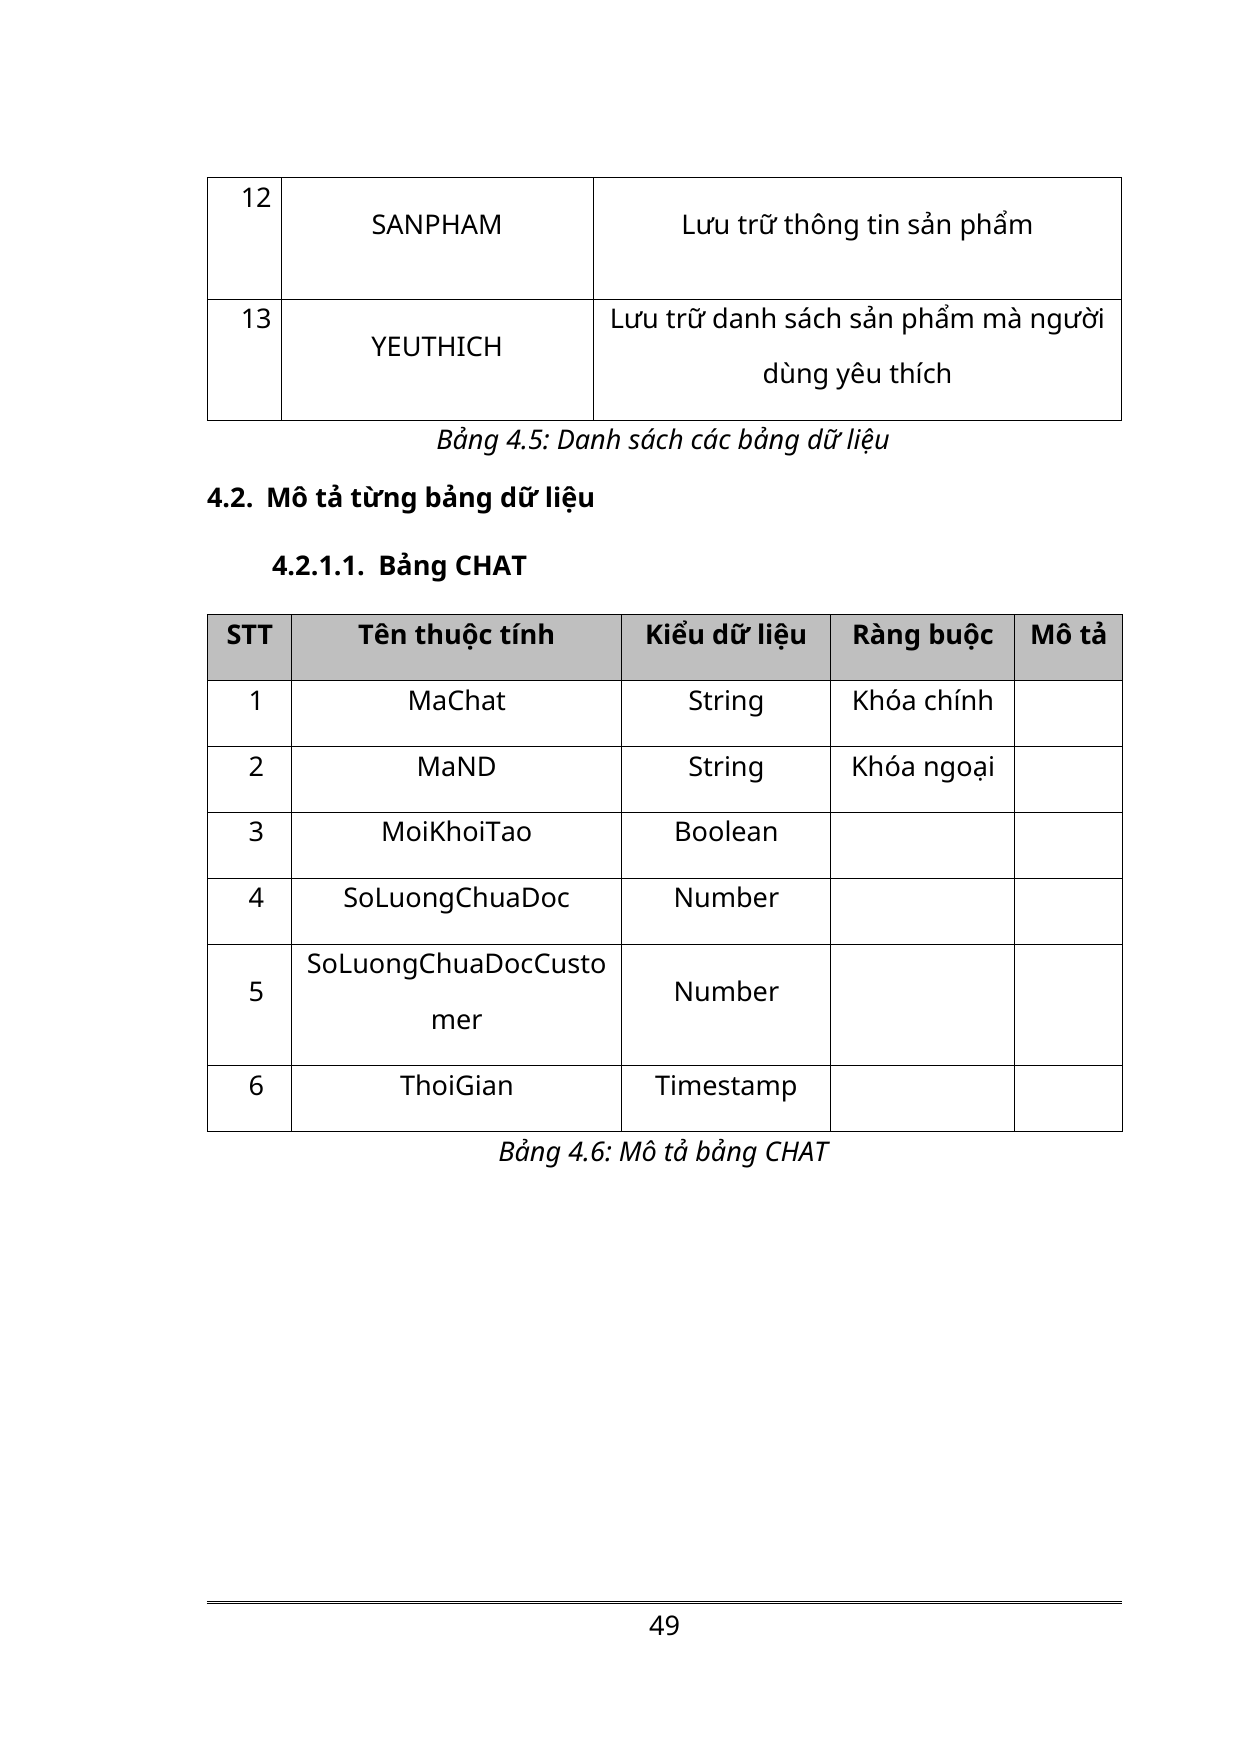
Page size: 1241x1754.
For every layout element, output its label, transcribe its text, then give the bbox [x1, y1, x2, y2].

table_cell YEUTHICH [282, 300, 593, 420]
table_cell [831, 813, 1014, 878]
table_cell [1015, 681, 1122, 746]
table_cell [831, 879, 1014, 944]
table_cell ThoiGian [292, 1066, 621, 1131]
table_cell SoLuongChuaDocCustomer [292, 945, 621, 1065]
table_cell [208, 178, 281, 298]
table_cell [208, 1066, 291, 1131]
table_cell [831, 1066, 1014, 1131]
table_cell SANPHAM [282, 178, 593, 298]
table_cell [208, 813, 291, 878]
subtitle Mô tả từng bảng dữ liệu [207, 478, 1122, 515]
table_cell [831, 945, 1014, 1065]
table_header Mô tả [1015, 615, 1122, 680]
table_header Kiểu dữ liệu [622, 615, 830, 680]
table_header Tên thuộc tính [292, 615, 621, 680]
table_cell Timestamp [622, 1066, 830, 1131]
table_cell String [622, 747, 830, 812]
table_cell Number [622, 879, 830, 944]
table_cell MaND [292, 747, 621, 812]
table_cell Boolean [622, 813, 830, 878]
table_cell Khóa chính [831, 681, 1014, 746]
table_header STT [208, 615, 291, 680]
table_cell MoiKhoiTao [292, 813, 621, 878]
table_cell [208, 681, 291, 746]
table_cell String [622, 681, 830, 746]
table_cell SoLuongChuaDoc [292, 879, 621, 944]
table_cell [208, 300, 281, 420]
table_cell [1015, 1066, 1122, 1131]
table_cell [1015, 945, 1122, 1065]
table_cell Lưu trữ thông tin sản phẩm [594, 178, 1121, 298]
subtitle Bảng CHAT [272, 546, 1122, 583]
table_cell [208, 945, 291, 1065]
table_cell Number [622, 945, 830, 1065]
table_cell [1015, 813, 1122, 878]
table_cell [208, 879, 291, 944]
table_cell [1015, 879, 1122, 944]
table_cell Khóa ngoại [831, 747, 1014, 812]
table_cell MaChat [292, 681, 621, 746]
table_cell [208, 747, 291, 812]
table_header Ràng buộc [831, 615, 1014, 680]
table_cell Lưu trữ danh sách sản phẩm mà người dùng yêu thích [594, 300, 1121, 420]
table_cell [1015, 747, 1122, 812]
